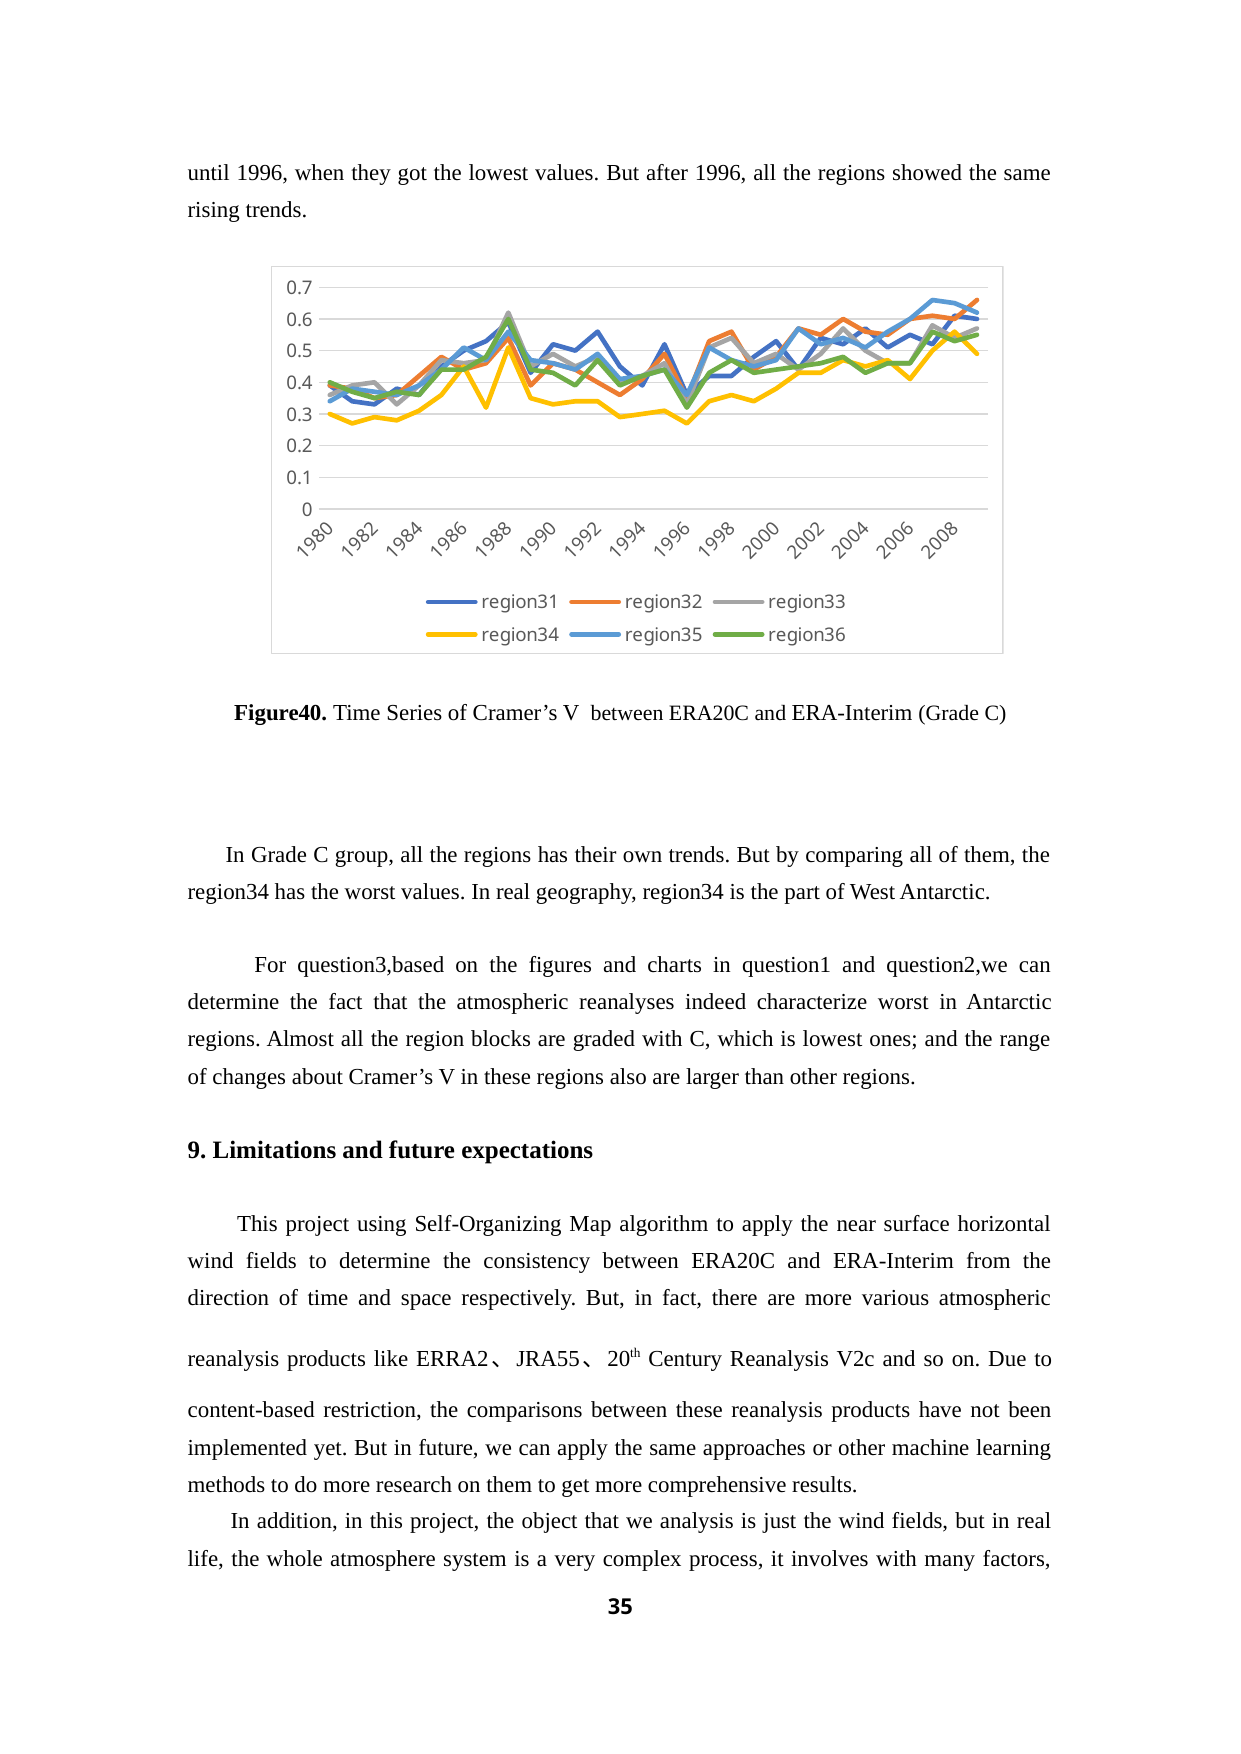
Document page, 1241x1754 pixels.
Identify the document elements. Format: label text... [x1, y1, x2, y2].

text 9. Limitations and future expectations [187, 1133, 1053, 1166]
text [187, 1504, 1053, 1574]
text In Grade C group, all the regions has their own trends. But by comparing all of them, the region34 has the worst values. In real geography, region34 is the part of West Antarctic. [187, 838, 1053, 908]
text This project using Self-Organizing Map algorithm to apply the near surface horizontal wind fields to determine the consistency between ERA20C and ERA-Interim from the direction of time and space respectively. But, in fact, there are more various atmospheric reanalysis products like ERRA2、JRA55、20th Century Reanalysis V2c and so on. Due to content-based restriction, the comparisons between these reanalysis products have not been implemented yet. But in future, we can apply the same approaches or other machine learning methods to do more research on them to get more comprehensive results. [187, 1207, 1053, 1500]
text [187, 156, 1053, 225]
text Figure40. Time Series of Cramer’s V between ERA20C and ERA-Interim (Grade C) [187, 696, 1053, 729]
text For question3,based on the figures and charts in question1 and question2,we can determine the fact that the atmospheric reanalyses indeed characterize worst in Antarctic regions. Almost all the region blocks are graded with C, which is lowest ones; and the range of changes about Cramer’s V in these regions also are larger than other regions. [187, 948, 1053, 1092]
